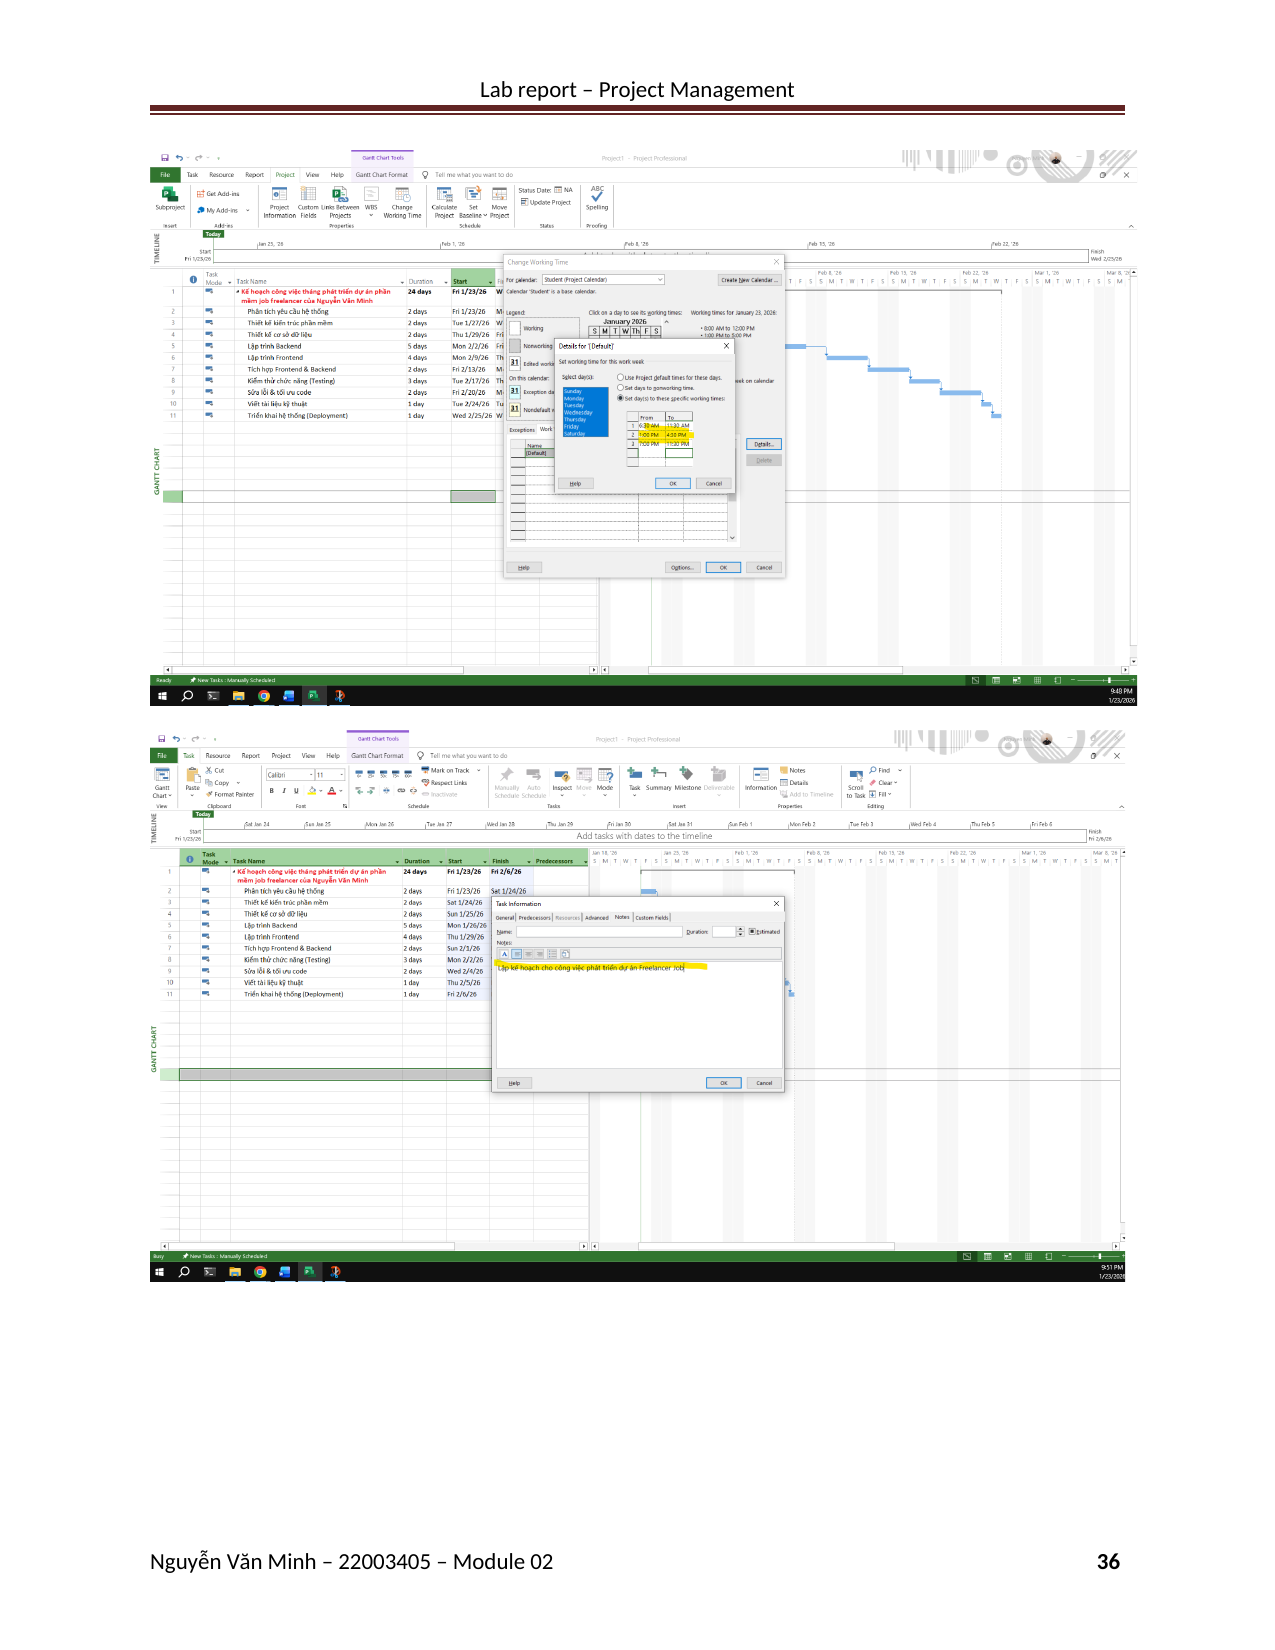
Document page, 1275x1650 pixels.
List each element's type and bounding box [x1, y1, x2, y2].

picture [150, 730, 1125, 1282]
picture [150, 150, 1138, 706]
